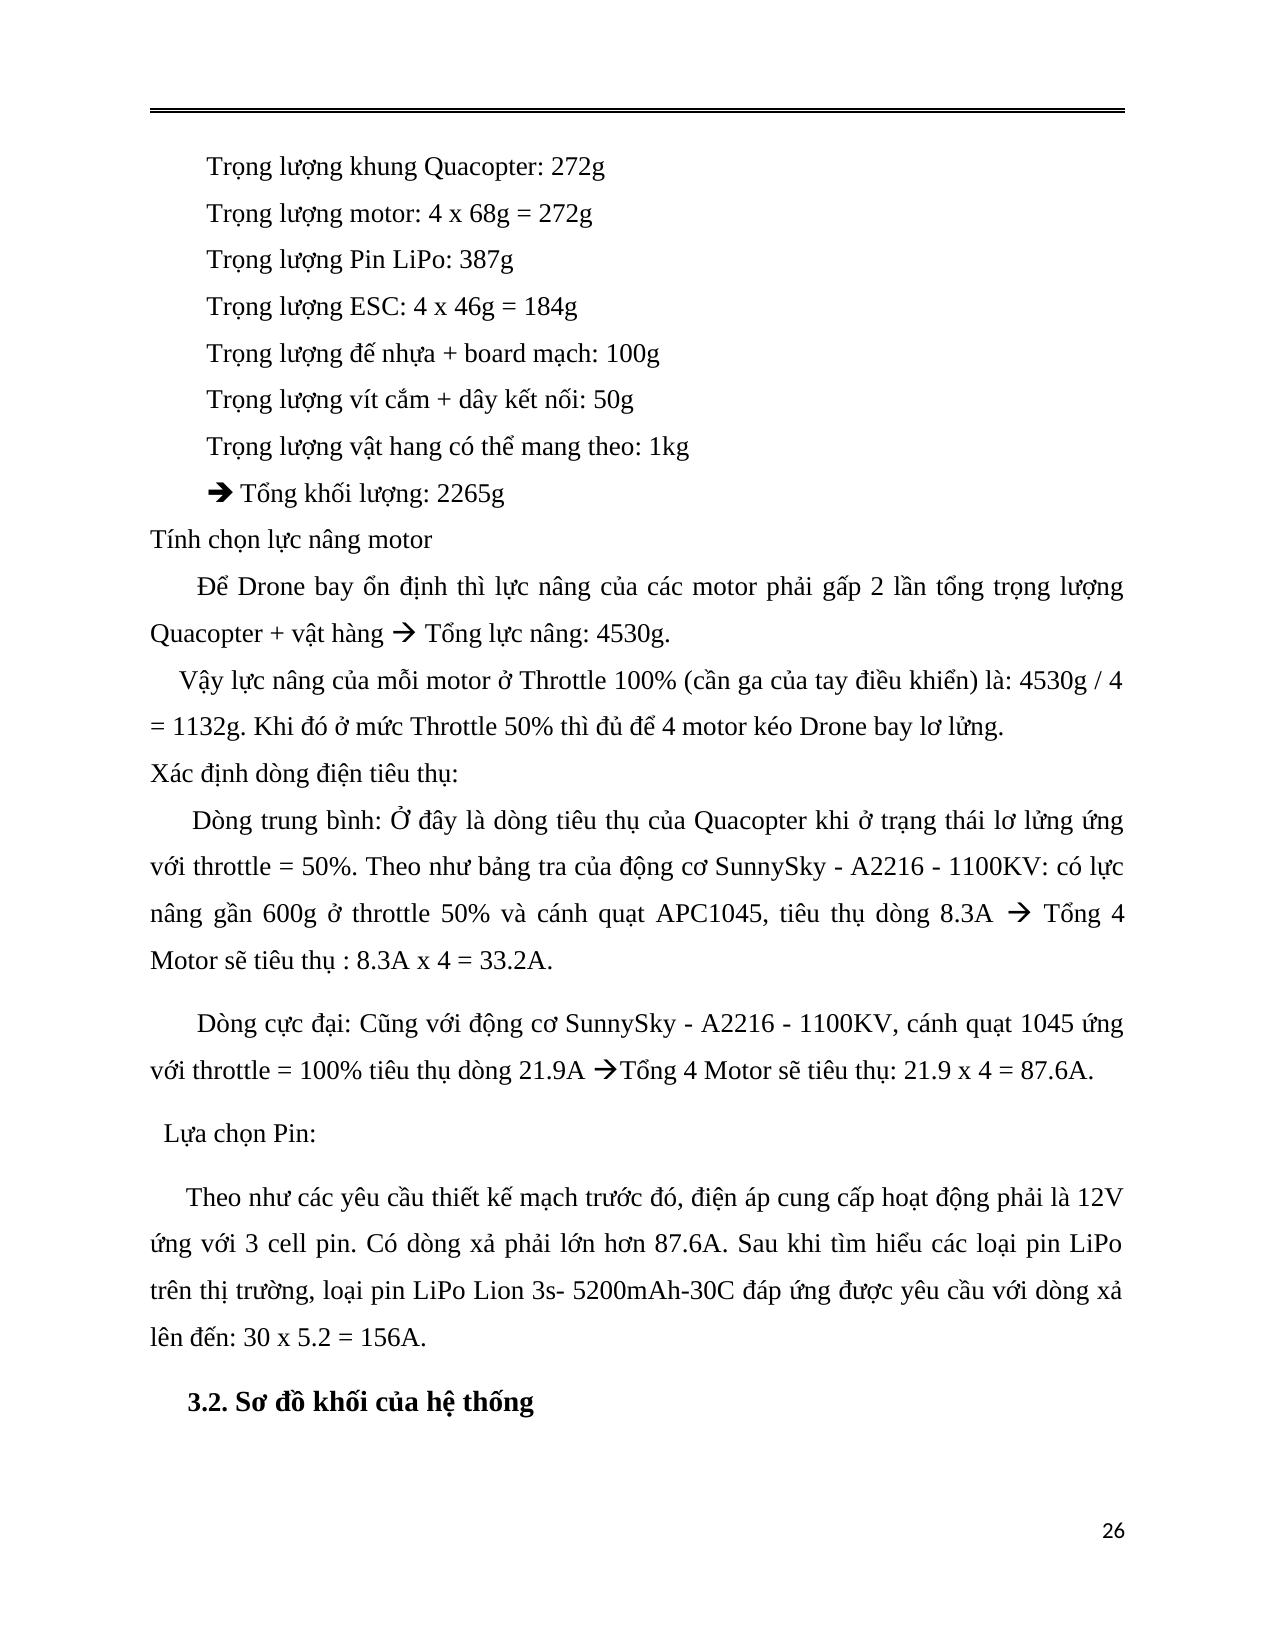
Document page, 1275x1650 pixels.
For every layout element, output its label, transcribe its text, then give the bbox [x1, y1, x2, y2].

text Trọng lượng Pin LiPo: 387g [150, 243, 1125, 274]
text Lựa chọn Pin: [150, 1117, 1125, 1148]
text Dòng trung bình: Ở đây là dòng tiêu thụ của Quacopter khi ở trạng thái lơ lửng ứng với throttle = 50%. Theo như bảng tra của động cơ SunnySky - A2216 - 1100KV: có lực nâng gần 600g ở throttle 50% và cánh quạt APC1045, tiêu thụ dòng 8.3A Tổng 4 Motor sẽ tiêu thụ : 8.3A x 4 = 33.2A. [150, 804, 1125, 975]
text Trọng lượng motor: 4 x 68g = 272g [150, 197, 1125, 228]
text Trọng lượng đế nhựa + board mạch: 100g [150, 337, 1125, 368]
text Dòng cực đại: Cũng với động cơ SunnySky - A2216 - 1100KV, cánh quạt 1045 ứng với throttle = 100% tiêu thụ dòng 21.9A Tổng 4 Motor sẽ tiêu thụ: 21.9 x 4 = 87.6A. [150, 1007, 1125, 1085]
text Trọng lượng ESC: 4 x 46g = 184g [150, 290, 1125, 321]
text Tính chọn lực nâng motor [150, 523, 1125, 555]
text Theo như các yêu cầu thiết kế mạch trước đó, điện áp cung cấp hoạt động phải là 12V ứng với 3 cell pin. Có dòng xả phải lớn hơn 87.6A. Sau khi tìm hiểu các loại pin LiPo trên thị trường, loại pin LiPo Lion 3s- 5200mAh-30C đáp ứng được yêu cầu với dòng xả lên đến: 30 x 5.2 = 156A. [150, 1181, 1125, 1352]
text Trọng lượng vít cắm + dây kết nối: 50g [150, 383, 1125, 414]
text Trọng lượng khung Quacopter: 272g [150, 150, 1125, 181]
text Sơ đồ khối của hệ thống [187, 1384, 1125, 1418]
text Vậy lực nâng của mỗi motor ở Throttle 100% (cần ga của tay điều khiển) là: 4530g / 4 = 1132g. Khi đó ở mức Throttle 50% thì đủ để 4 motor kéo Drone bay lơ lửng. [150, 664, 1125, 742]
text Để Drone bay ổn định thì lực nâng của các motor phải gấp 2 lần tổng trọng lượng Quacopter + vật hàng Tổng lực nâng: 4530g. [150, 570, 1125, 648]
text Trọng lượng vật hang có thể mang theo: 1kg [150, 430, 1125, 461]
text Tổng khối lượng: 2265g [150, 477, 1125, 508]
text Xác định dòng điện tiêu thụ: [150, 757, 1125, 788]
